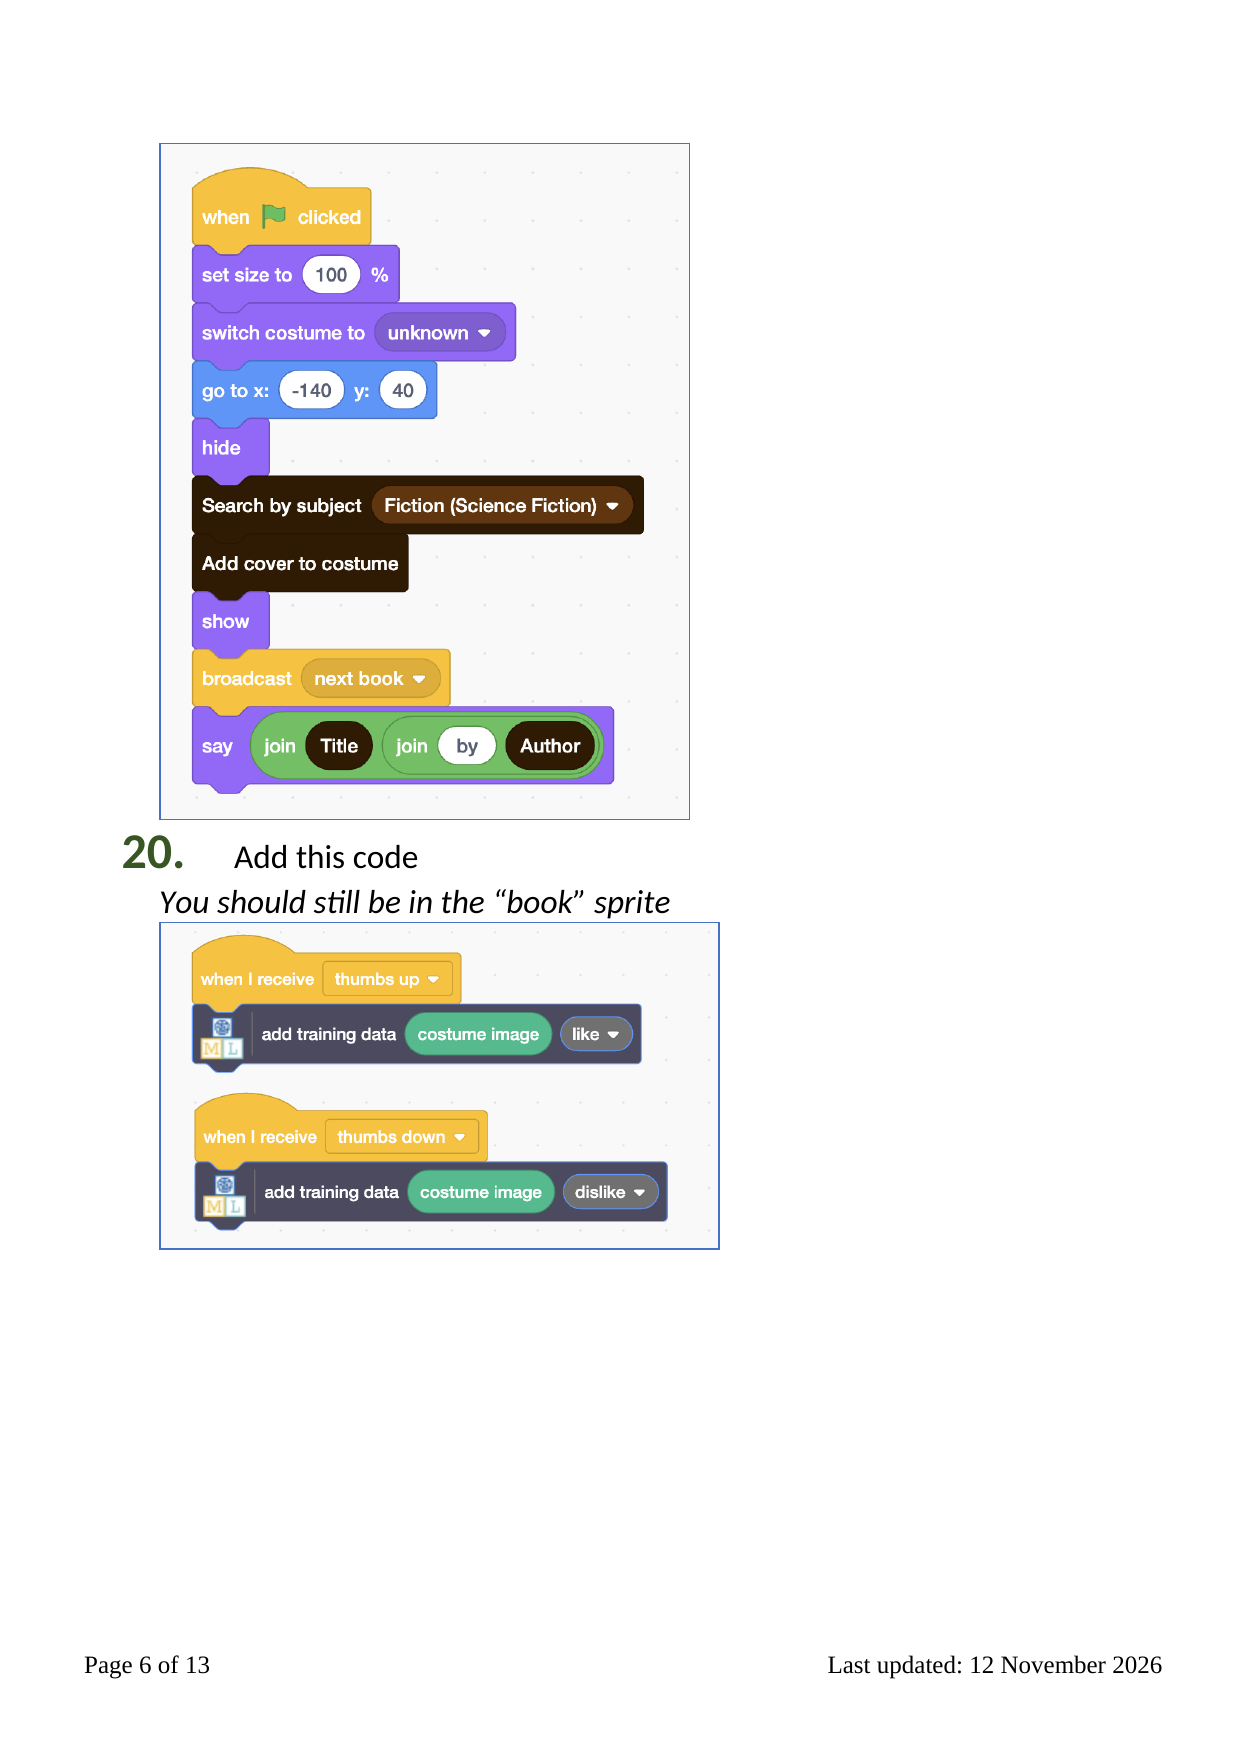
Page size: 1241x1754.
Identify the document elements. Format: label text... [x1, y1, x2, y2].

picture [161, 923, 718, 1248]
picture [161, 144, 689, 819]
